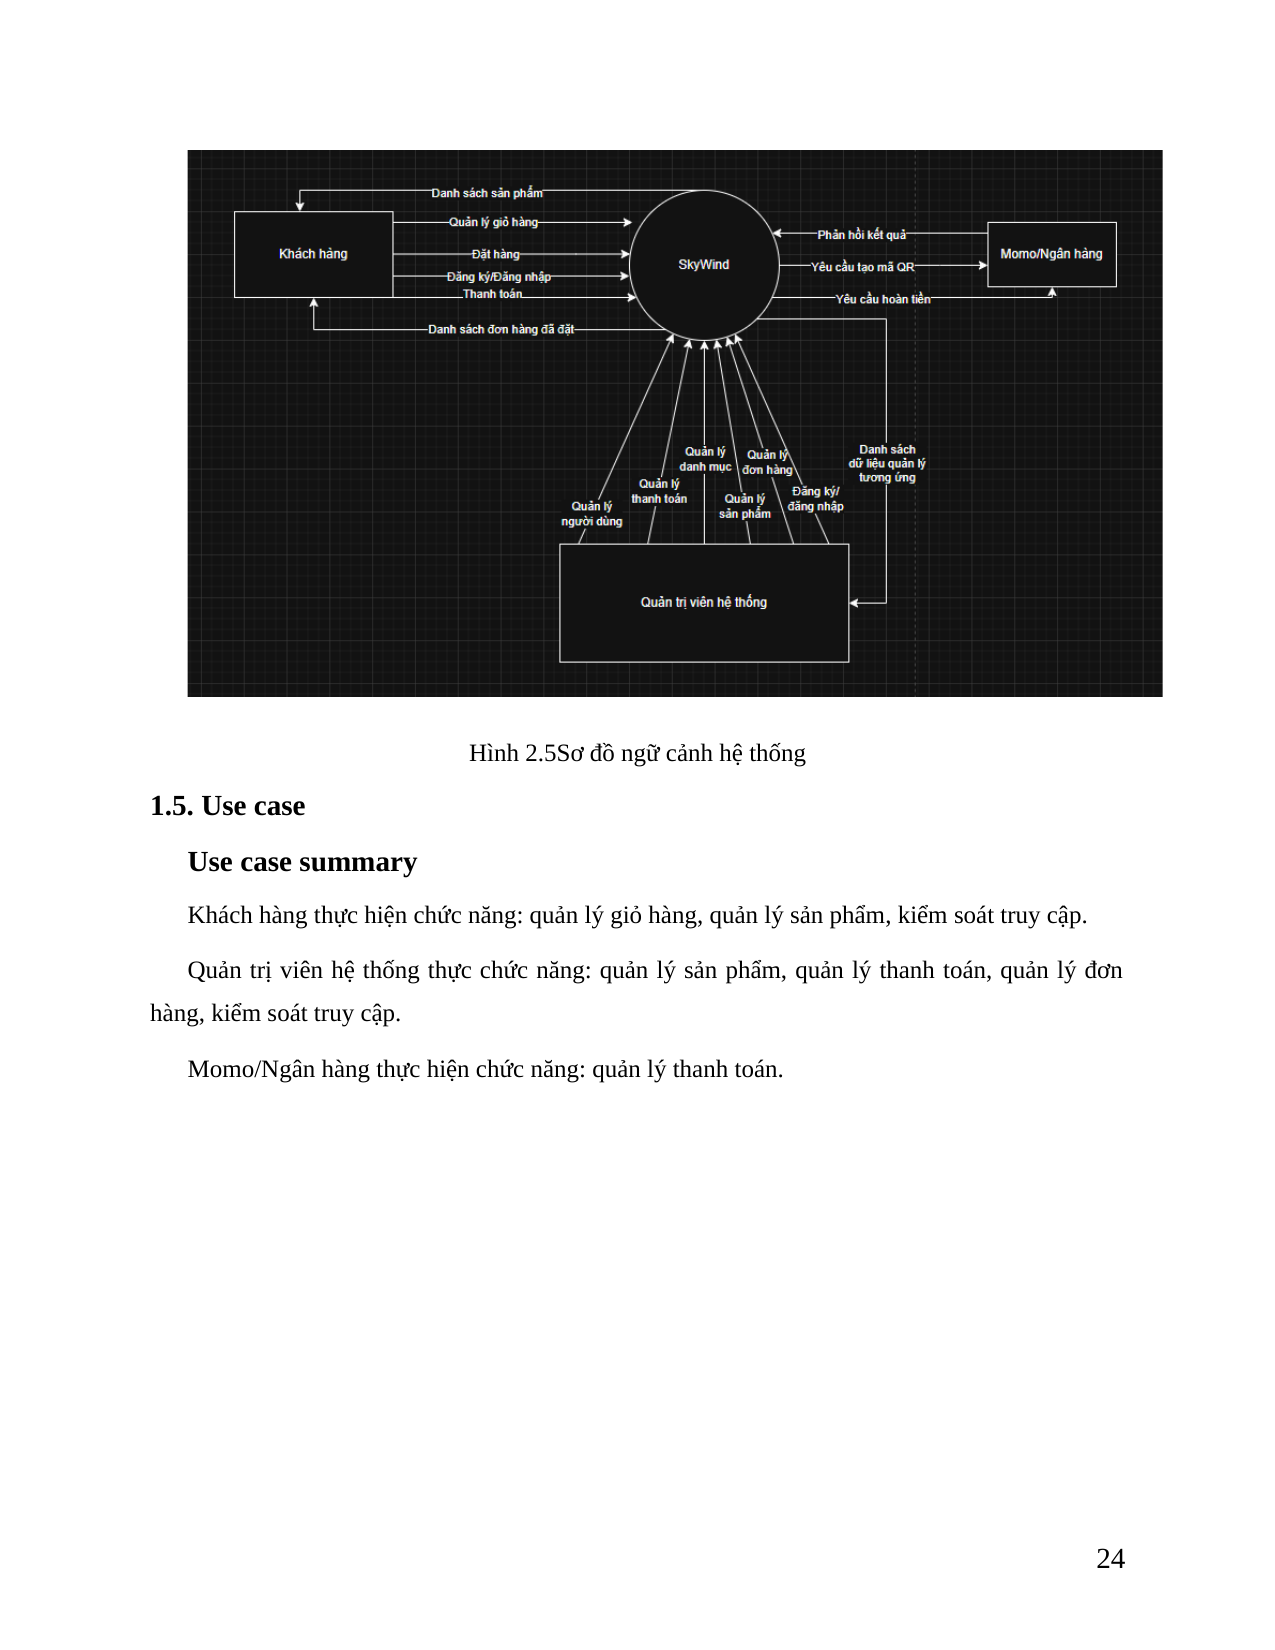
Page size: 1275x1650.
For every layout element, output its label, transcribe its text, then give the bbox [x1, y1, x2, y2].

text Quản trị viên hệ thống thực chức năng: quản lý sản phẩm, quản lý thanh toán, quản lý đơn hàng, kiểm soát truy cập. [150, 955, 1125, 1027]
text Use case summary [150, 844, 1125, 877]
subtitle 1.5. Use case [150, 788, 1125, 821]
text Khách hàng thực hiện chức năng: quản lý giỏ hàng, quản lý sản phẩm, kiểm soát truy cập. [150, 900, 1125, 928]
text Hình 2.5Sơ đồ ngữ cảnh hệ thống [150, 738, 1125, 767]
picture [187, 150, 1163, 697]
text Momo/Ngân hàng thực hiện chức năng: quản lý thanh toán. [150, 1054, 1125, 1083]
